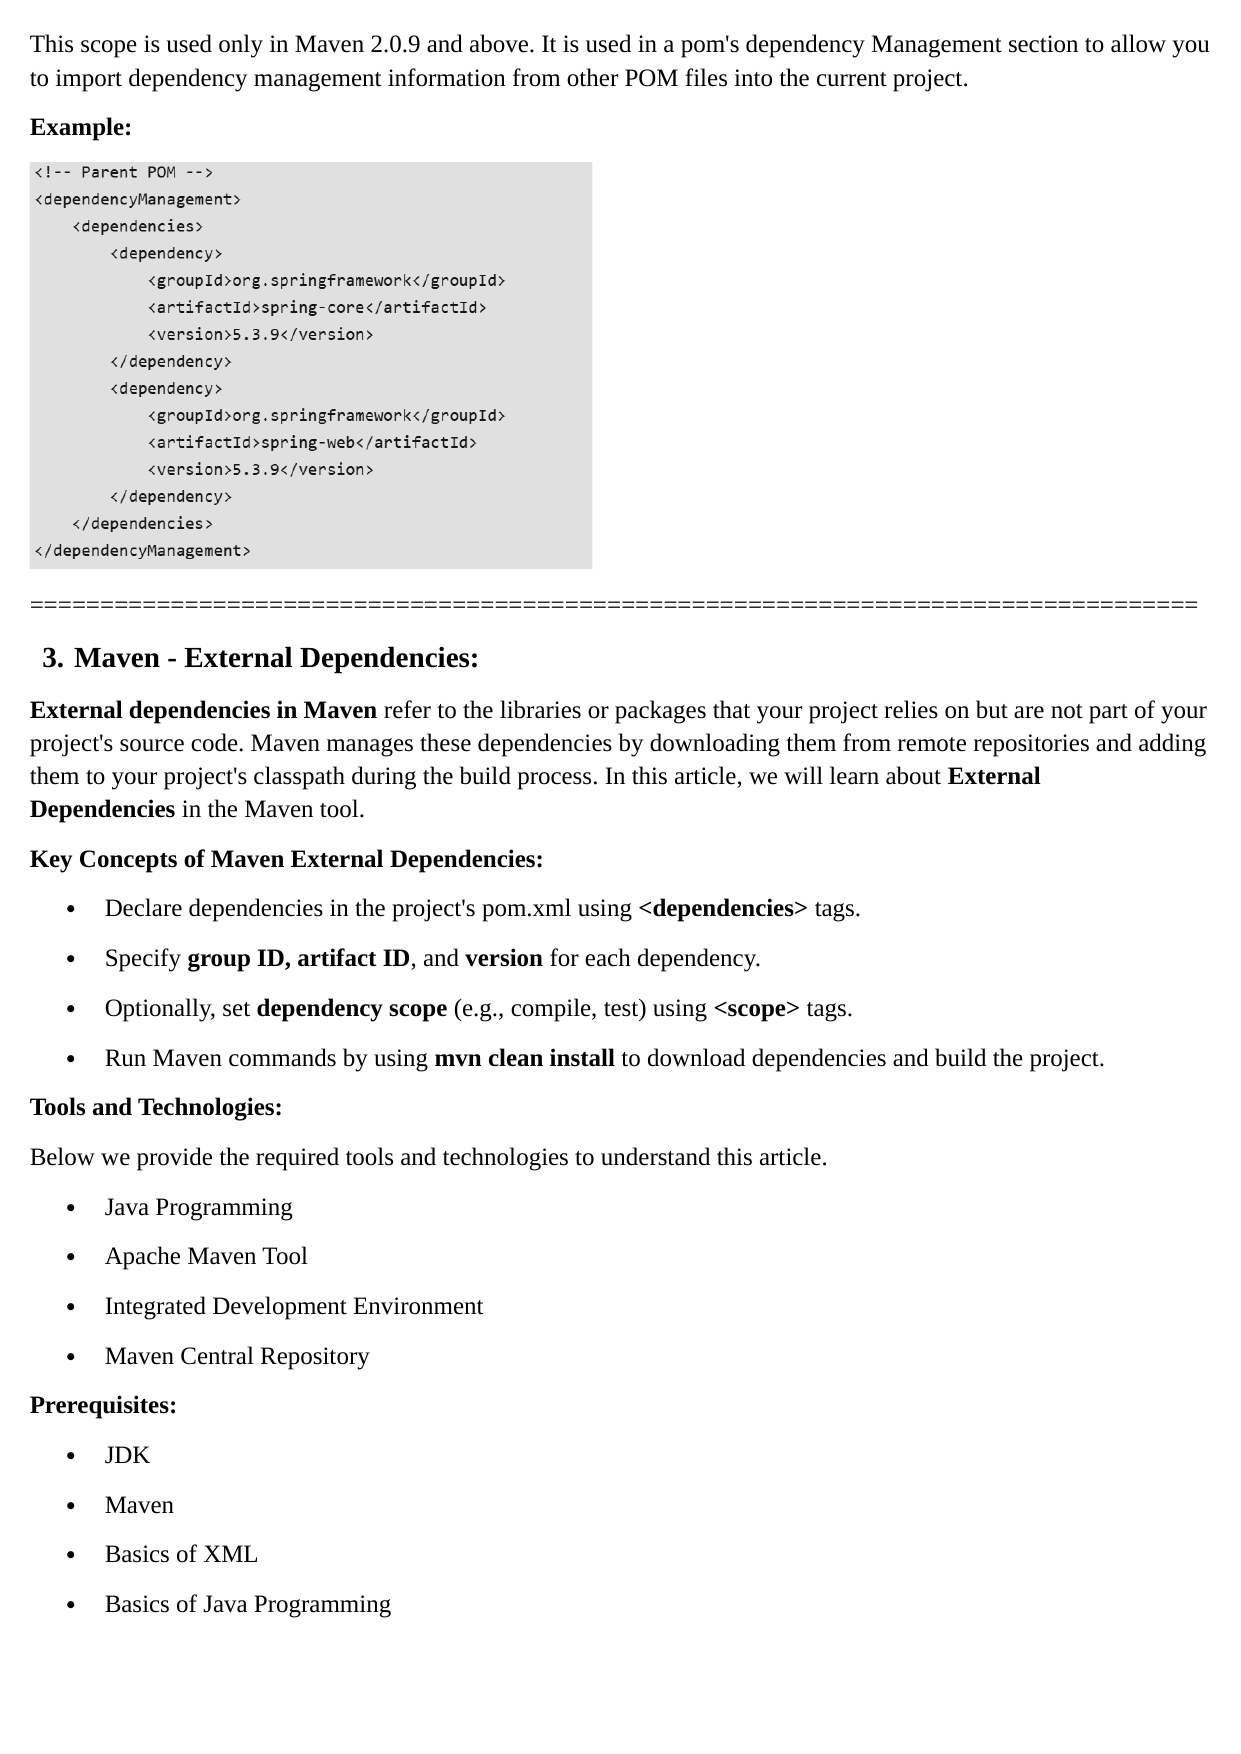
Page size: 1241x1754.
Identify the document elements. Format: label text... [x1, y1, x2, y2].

text This scope is used only in Maven 2.0.9 and above. It is used in a pom's dependency Management section to allow you to import dependency management information from other POM files into the current project. [29, 29, 1211, 91]
text =================================================================================== [29, 590, 1211, 619]
list Optionally, set dependency scope (e.g., compile, test) using <scope> tags. [67, 993, 1211, 1022]
text Tools and Technologies: [29, 1092, 1211, 1121]
list Maven [67, 1490, 1211, 1518]
text Example: [29, 112, 1211, 141]
text Key Concepts of Maven External Dependencies: [29, 844, 1211, 873]
text Prerequisites: [29, 1390, 1211, 1419]
list JDK [67, 1440, 1211, 1469]
list Maven - External Dependencies: [42, 640, 1211, 673]
text External dependencies in Maven refer to the libraries or packages that your project relies on but are not part of your project's source code. Maven manages these dependencies by downloading them from remote repositories and adding them to your project's classpath during the build process. In this article, we will learn about External Dependencies in the Maven tool. [29, 695, 1211, 823]
text Below we provide the required tools and technologies to understand this article. [29, 1142, 1211, 1171]
list Maven Central Repository [67, 1341, 1211, 1369]
list Basics of Java Programming [67, 1589, 1211, 1618]
list Integrated Development Environment [67, 1291, 1211, 1320]
list Basics of XML [67, 1539, 1211, 1568]
list Java Programming [67, 1192, 1211, 1220]
list Run Maven commands by using mvn clean install to download dependencies and build the project. [67, 1043, 1211, 1071]
list Apache Maven Tool [67, 1241, 1211, 1270]
list Specify group ID, artifact ID, and version for each dependency. [67, 943, 1211, 972]
list Declare dependencies in the project's pom.xml using <dependencies> tags. [67, 893, 1211, 922]
picture [29, 162, 593, 569]
